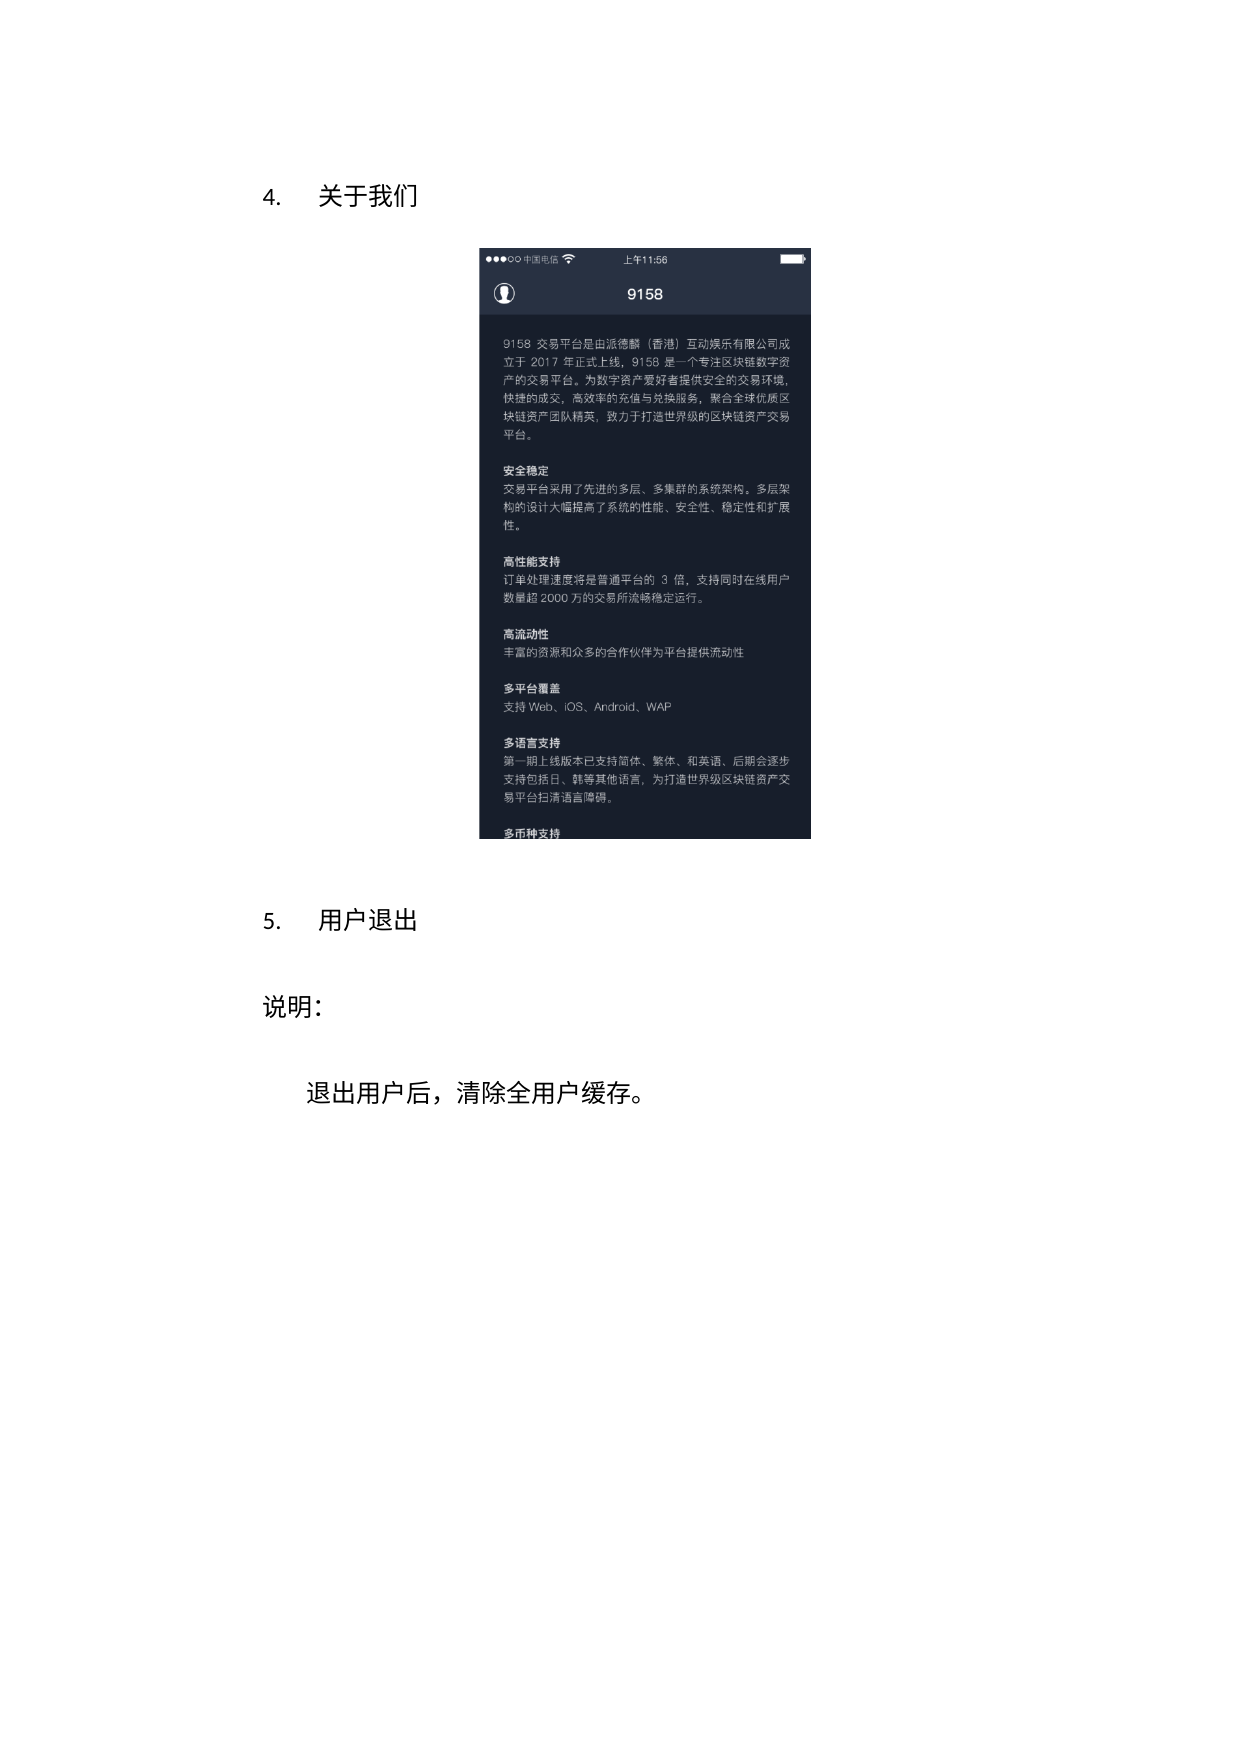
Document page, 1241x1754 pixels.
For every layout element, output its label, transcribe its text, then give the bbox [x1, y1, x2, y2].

list 用户退出 [212, 886, 1028, 951]
text 退出用户后，清除全用户缓存。 [262, 1059, 1028, 1124]
text 说明： [262, 973, 1028, 1038]
picture [479, 248, 811, 839]
list 关于我们 [212, 162, 1028, 227]
